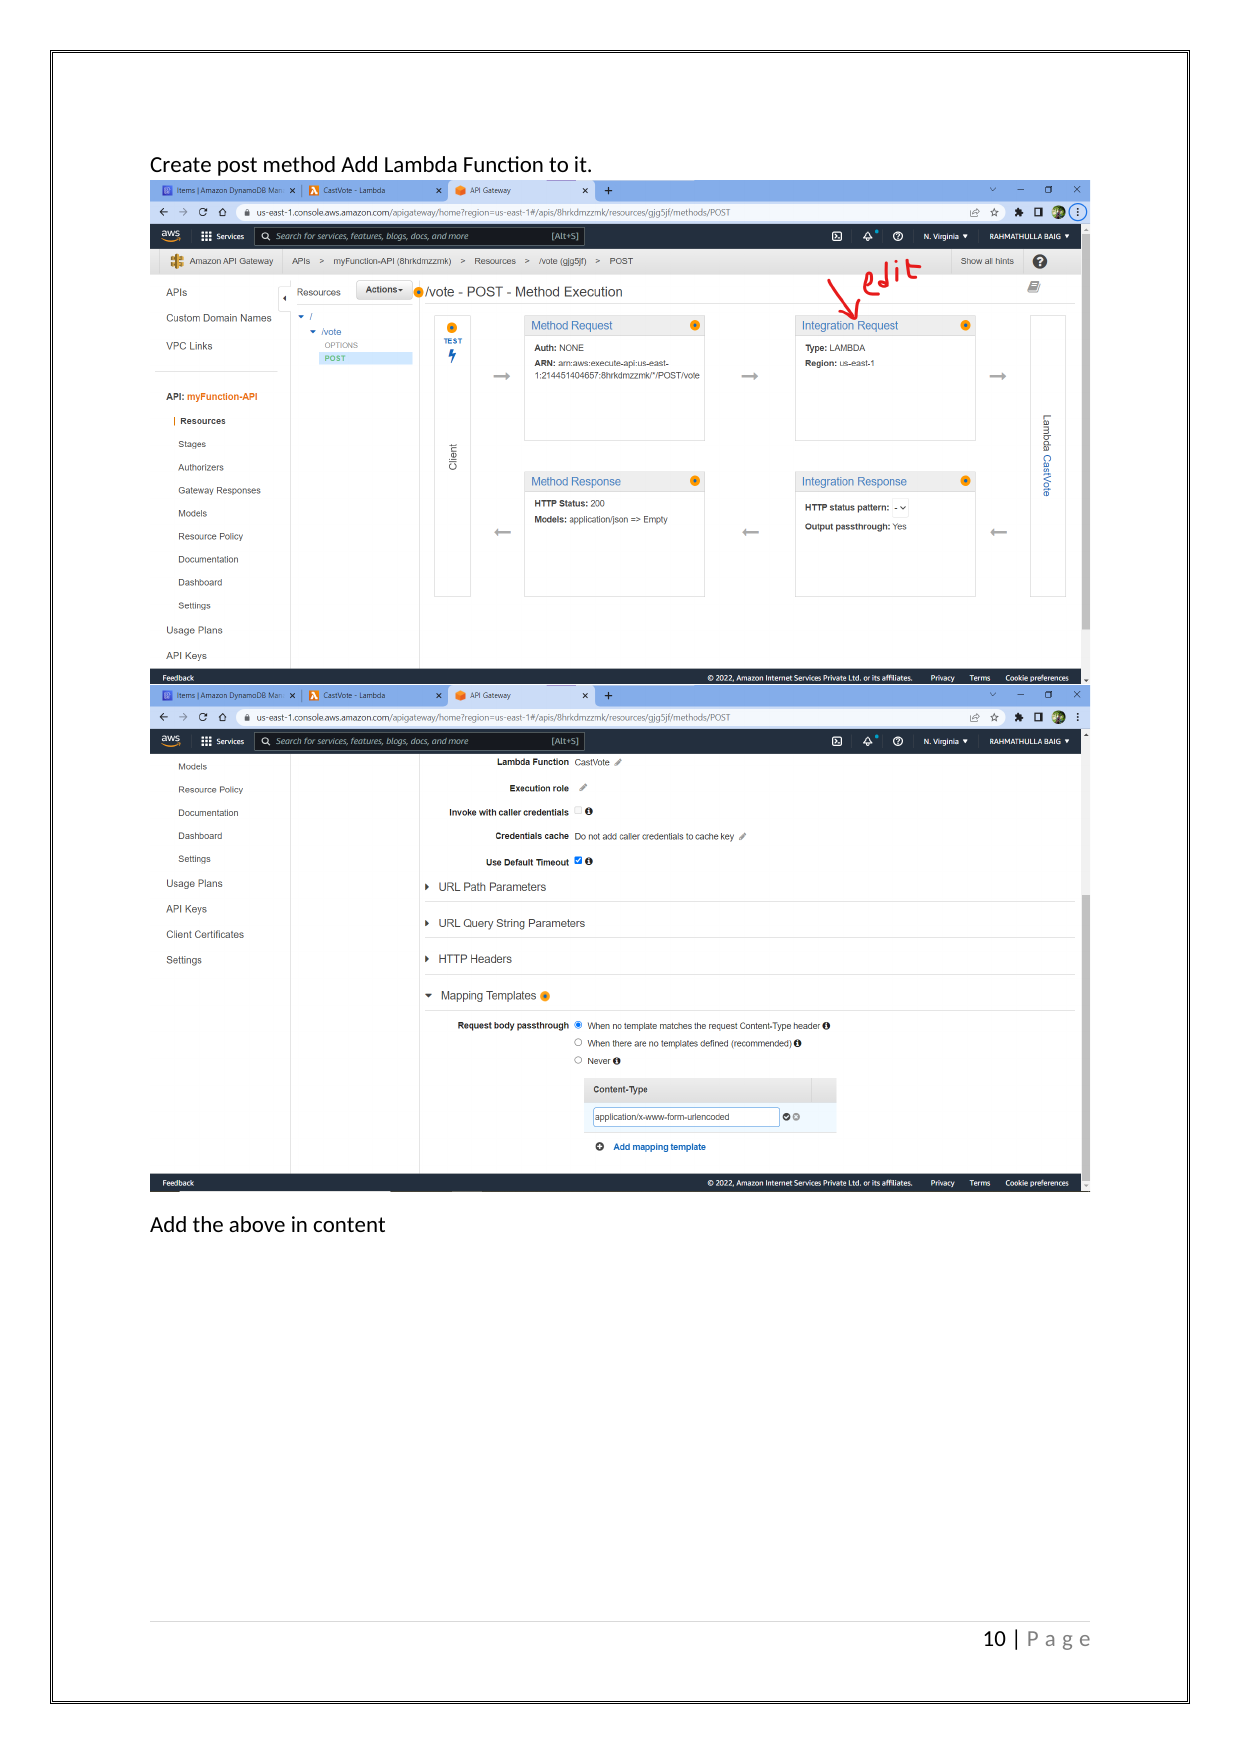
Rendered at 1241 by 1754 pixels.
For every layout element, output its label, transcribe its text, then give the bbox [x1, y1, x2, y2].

picture [150, 685, 1091, 1192]
text Add the above in content [150, 1210, 1090, 1238]
picture [150, 180, 1091, 684]
text Create post method Add Lambda Function to it. [150, 150, 1090, 180]
